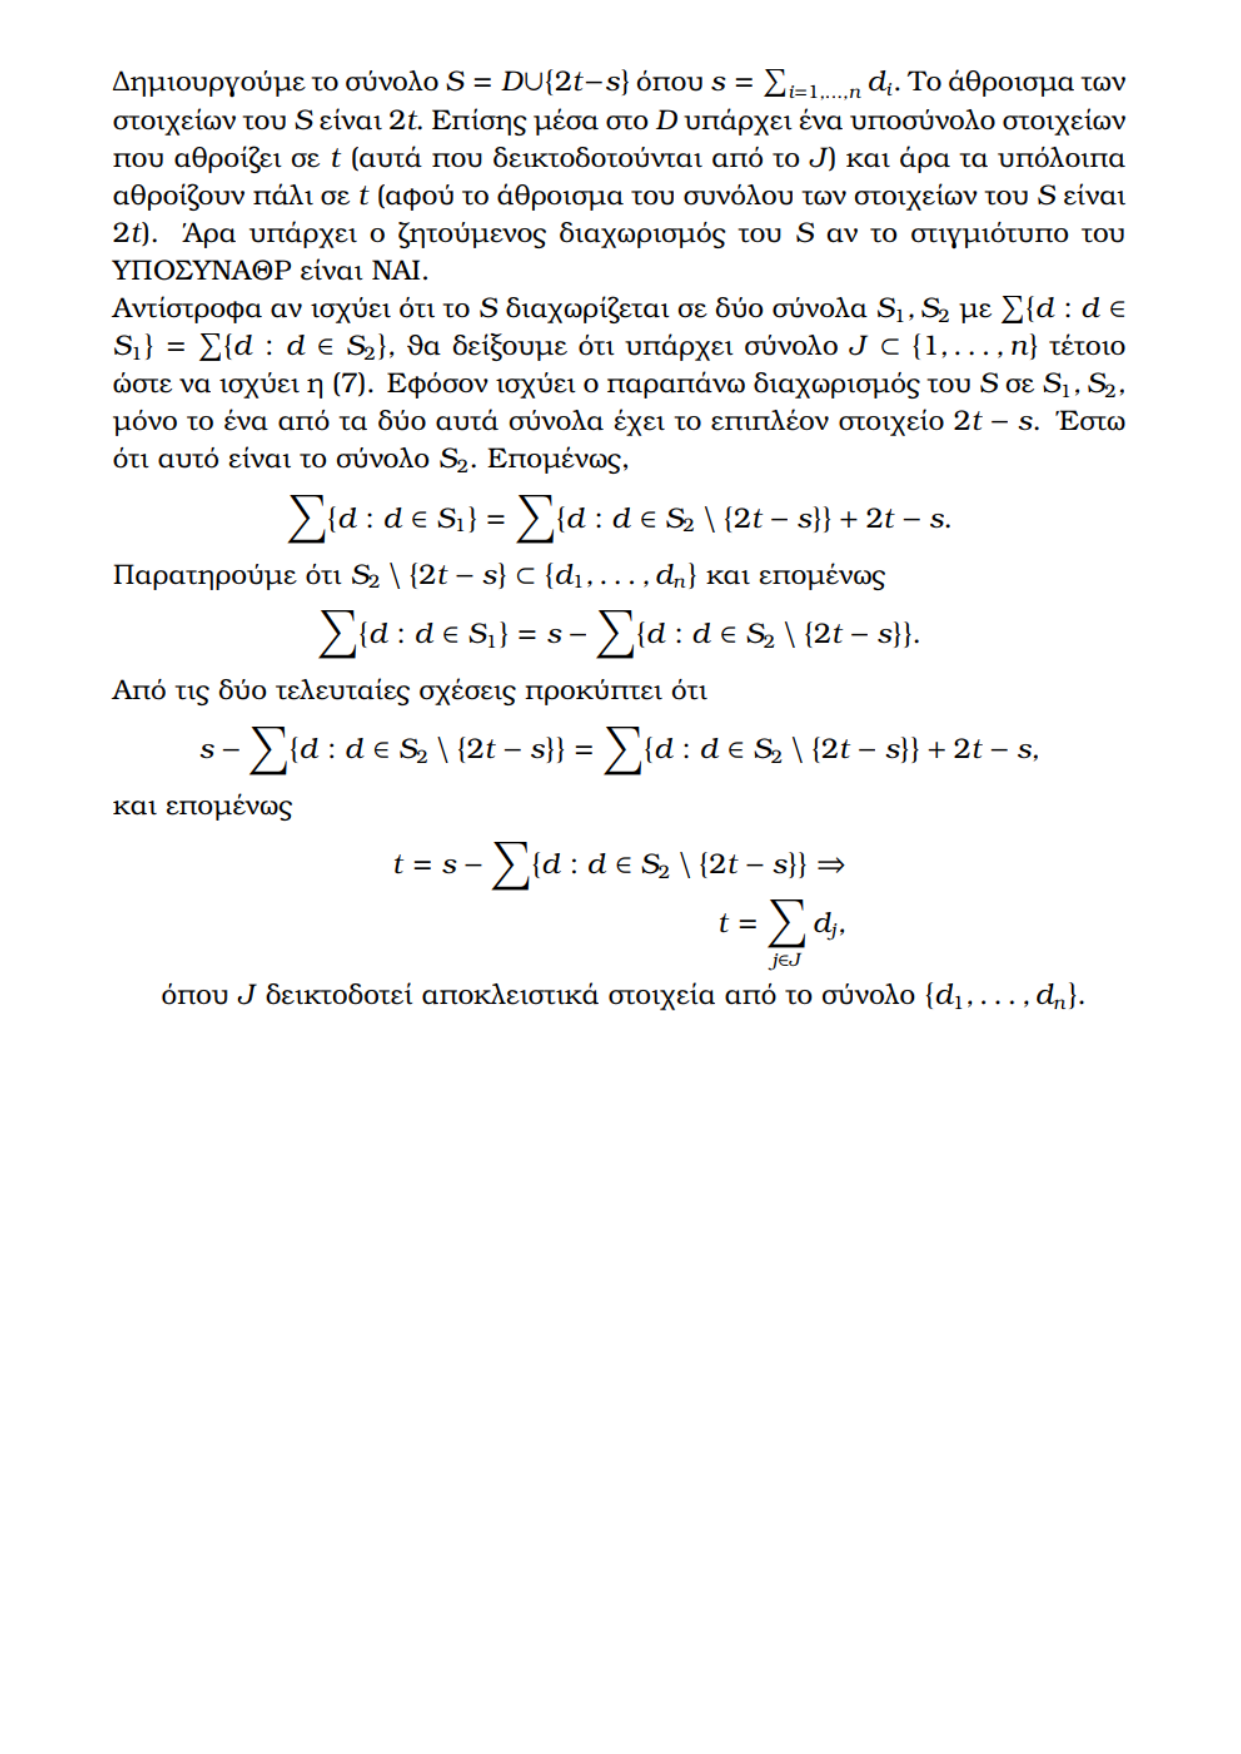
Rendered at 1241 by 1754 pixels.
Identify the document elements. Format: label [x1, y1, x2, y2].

picture [153, 972, 1087, 1022]
picture [102, 59, 1138, 971]
